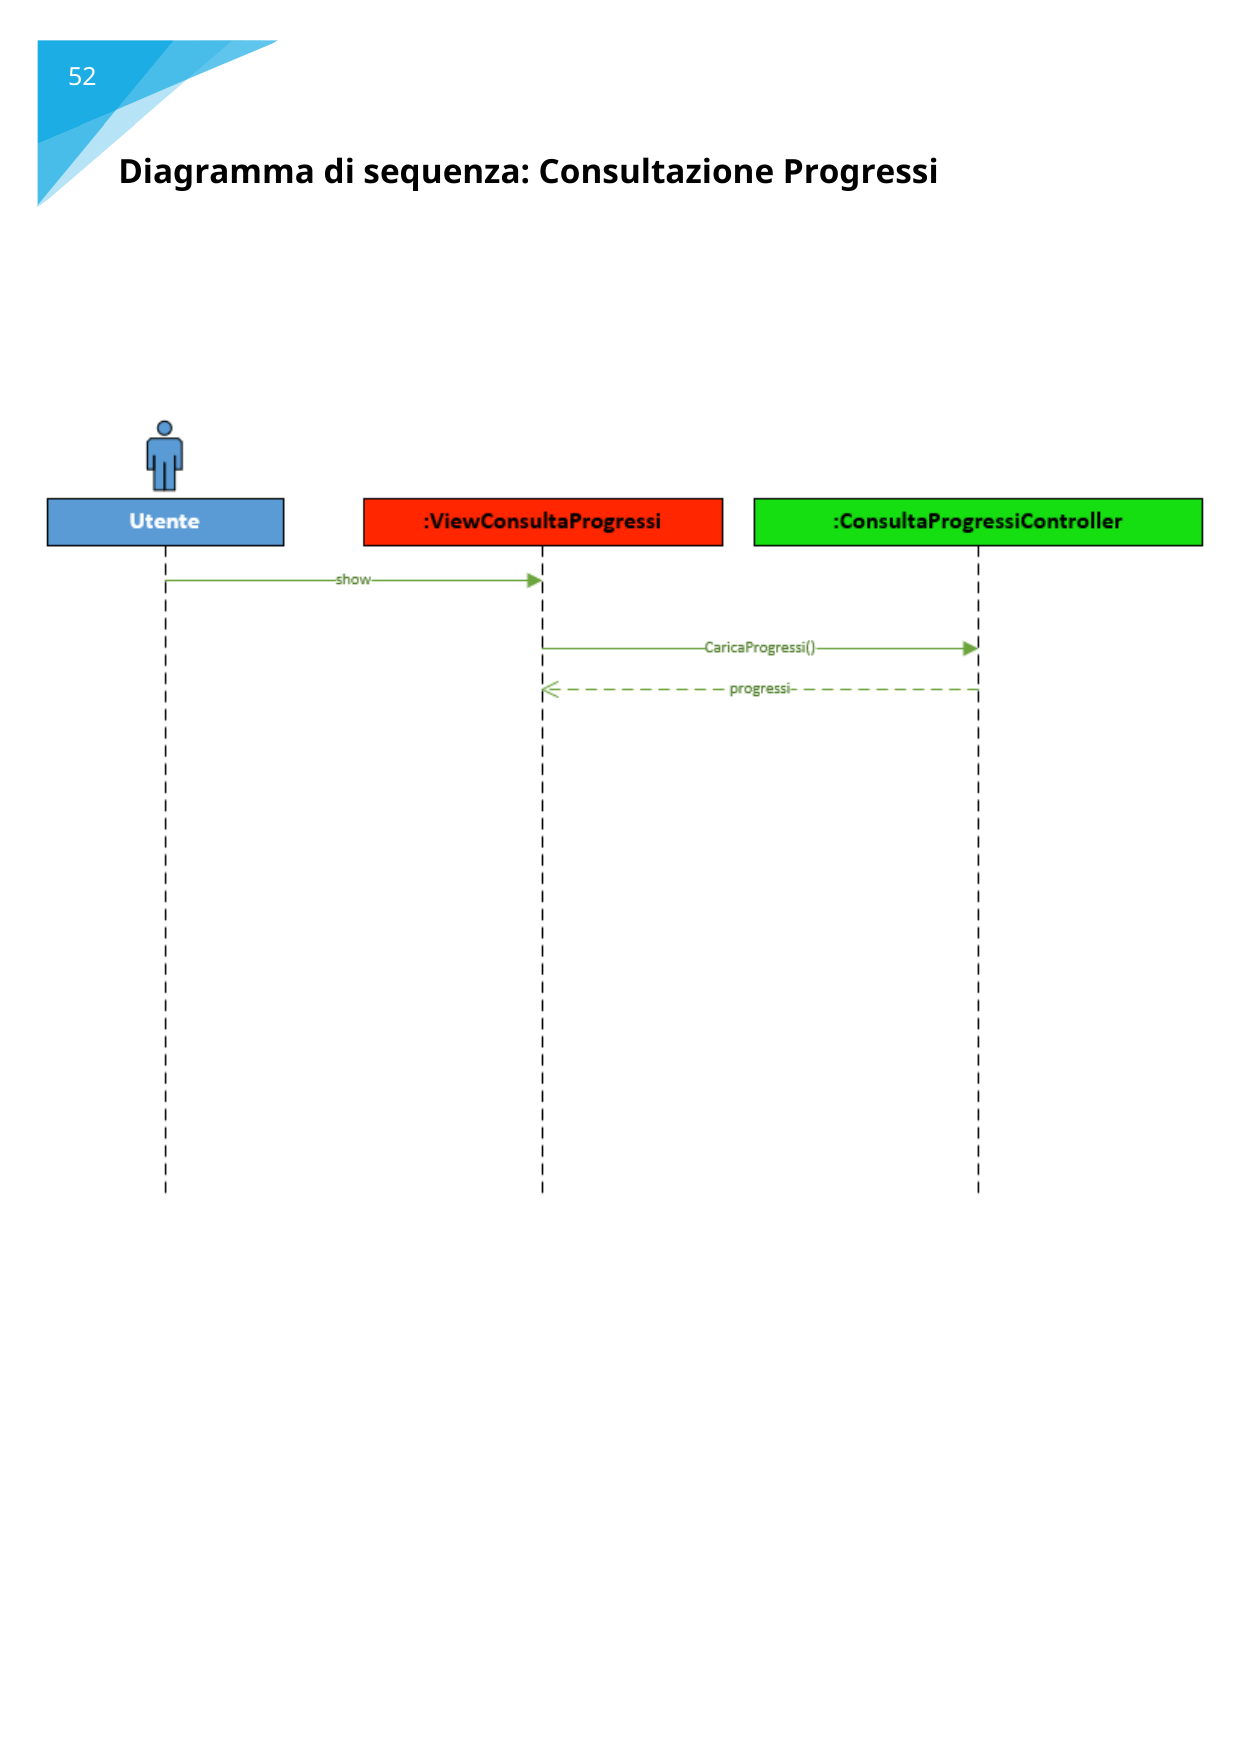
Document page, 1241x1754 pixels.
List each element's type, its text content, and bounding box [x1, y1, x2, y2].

text Diagramma di sequenza: Consultazione Progressi [118, 148, 1122, 193]
picture [37, 40, 279, 209]
picture [38, 415, 1214, 1196]
